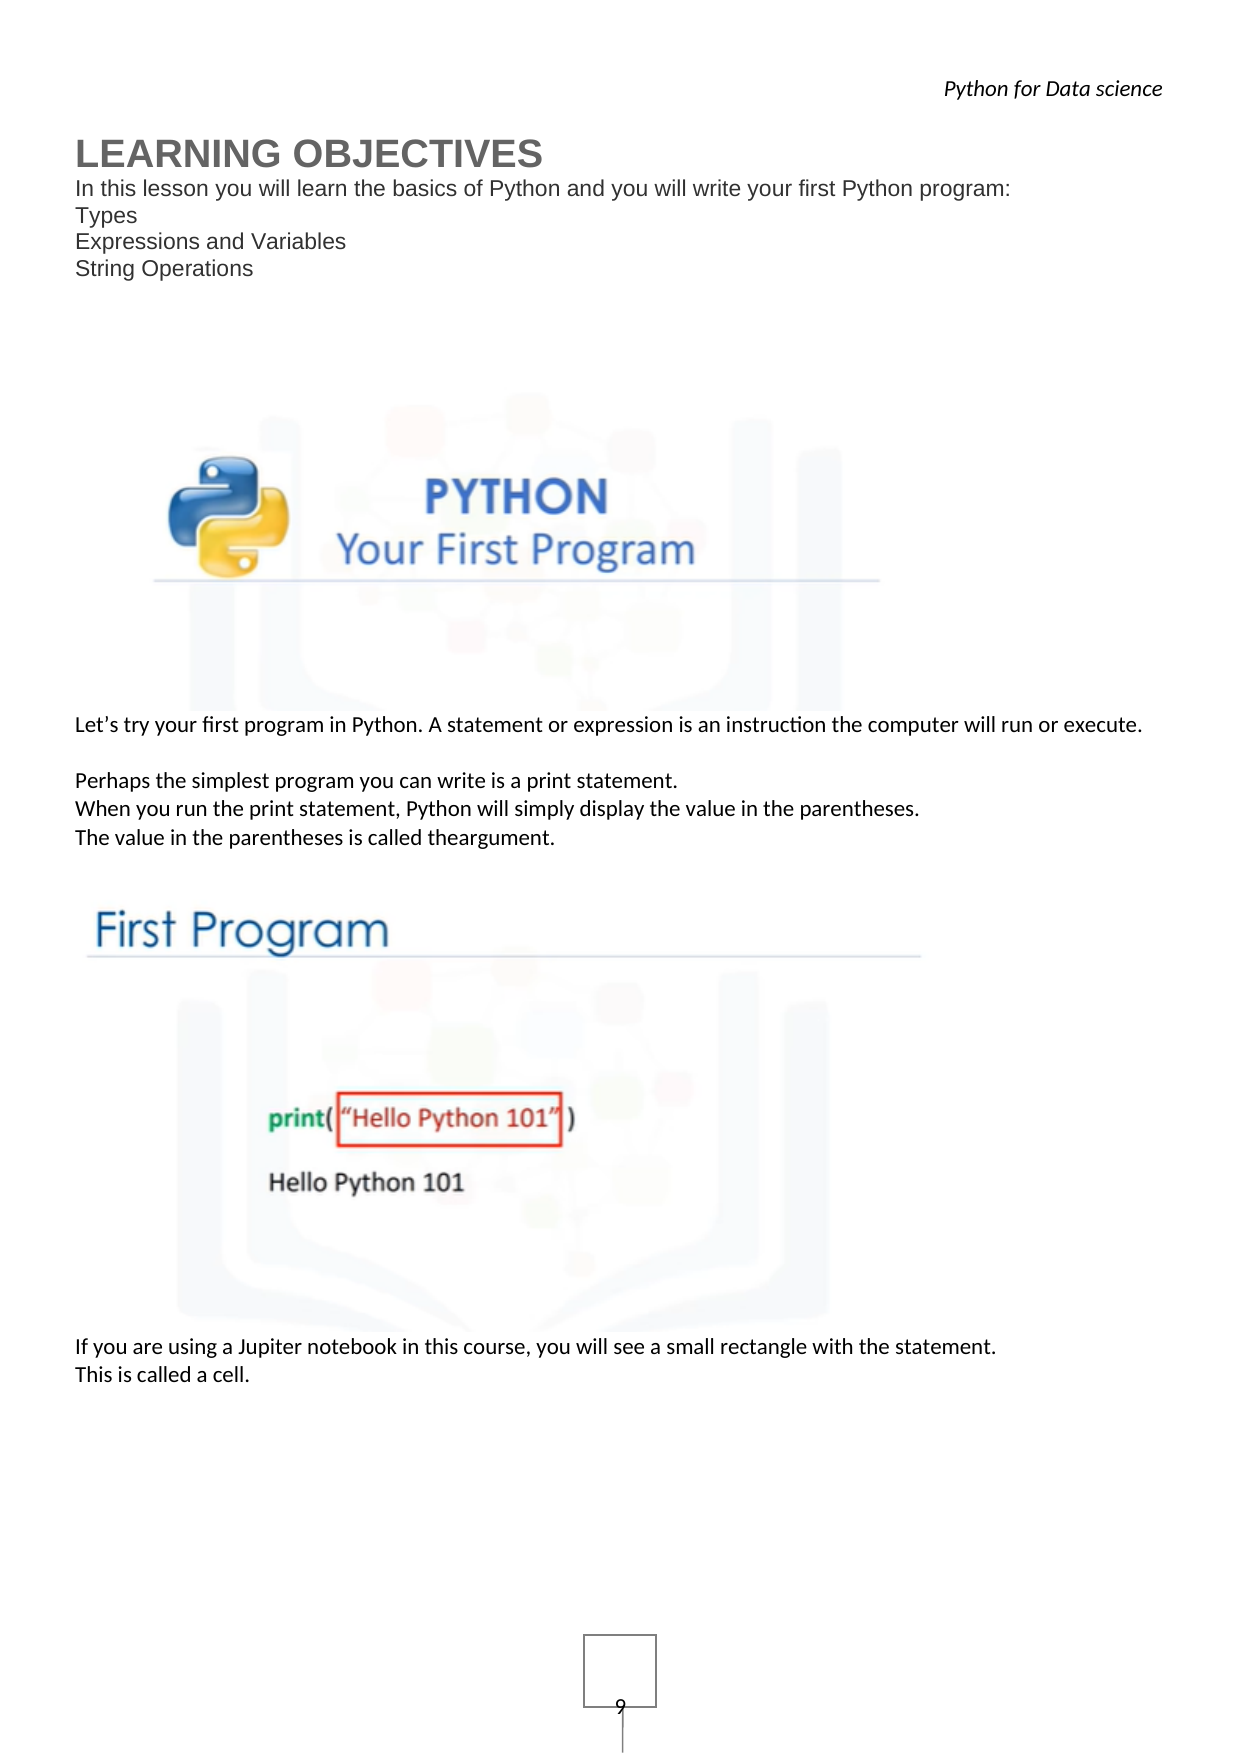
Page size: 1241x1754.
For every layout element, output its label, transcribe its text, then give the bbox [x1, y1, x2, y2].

text When you run the print statement, Python will simply display the value in the parentheses. [75, 794, 1165, 823]
text In this lesson you will learn the basics of Python and you will write your first Python program: [75, 175, 1165, 202]
text Let’s try your first program in Python. A statement or expression is an instruction the computer will run or execute. [75, 711, 1165, 738]
text The value in the parentheses is called theargument. [75, 823, 1165, 851]
text LEARNING OBJECTIVES [75, 130, 1165, 175]
text Expressions and Variables [75, 228, 1165, 254]
text If you are using a Jupiter notebook in this course, you will see a small rectangle with the statement. [75, 1332, 1165, 1360]
picture [75, 878, 969, 1332]
text This is called a cell. [75, 1360, 1165, 1388]
text Types [75, 202, 1165, 228]
picture [75, 308, 971, 711]
text Perhaps the simplest program you can write is a print statement. [75, 767, 1165, 794]
text String Operations [75, 254, 1165, 281]
